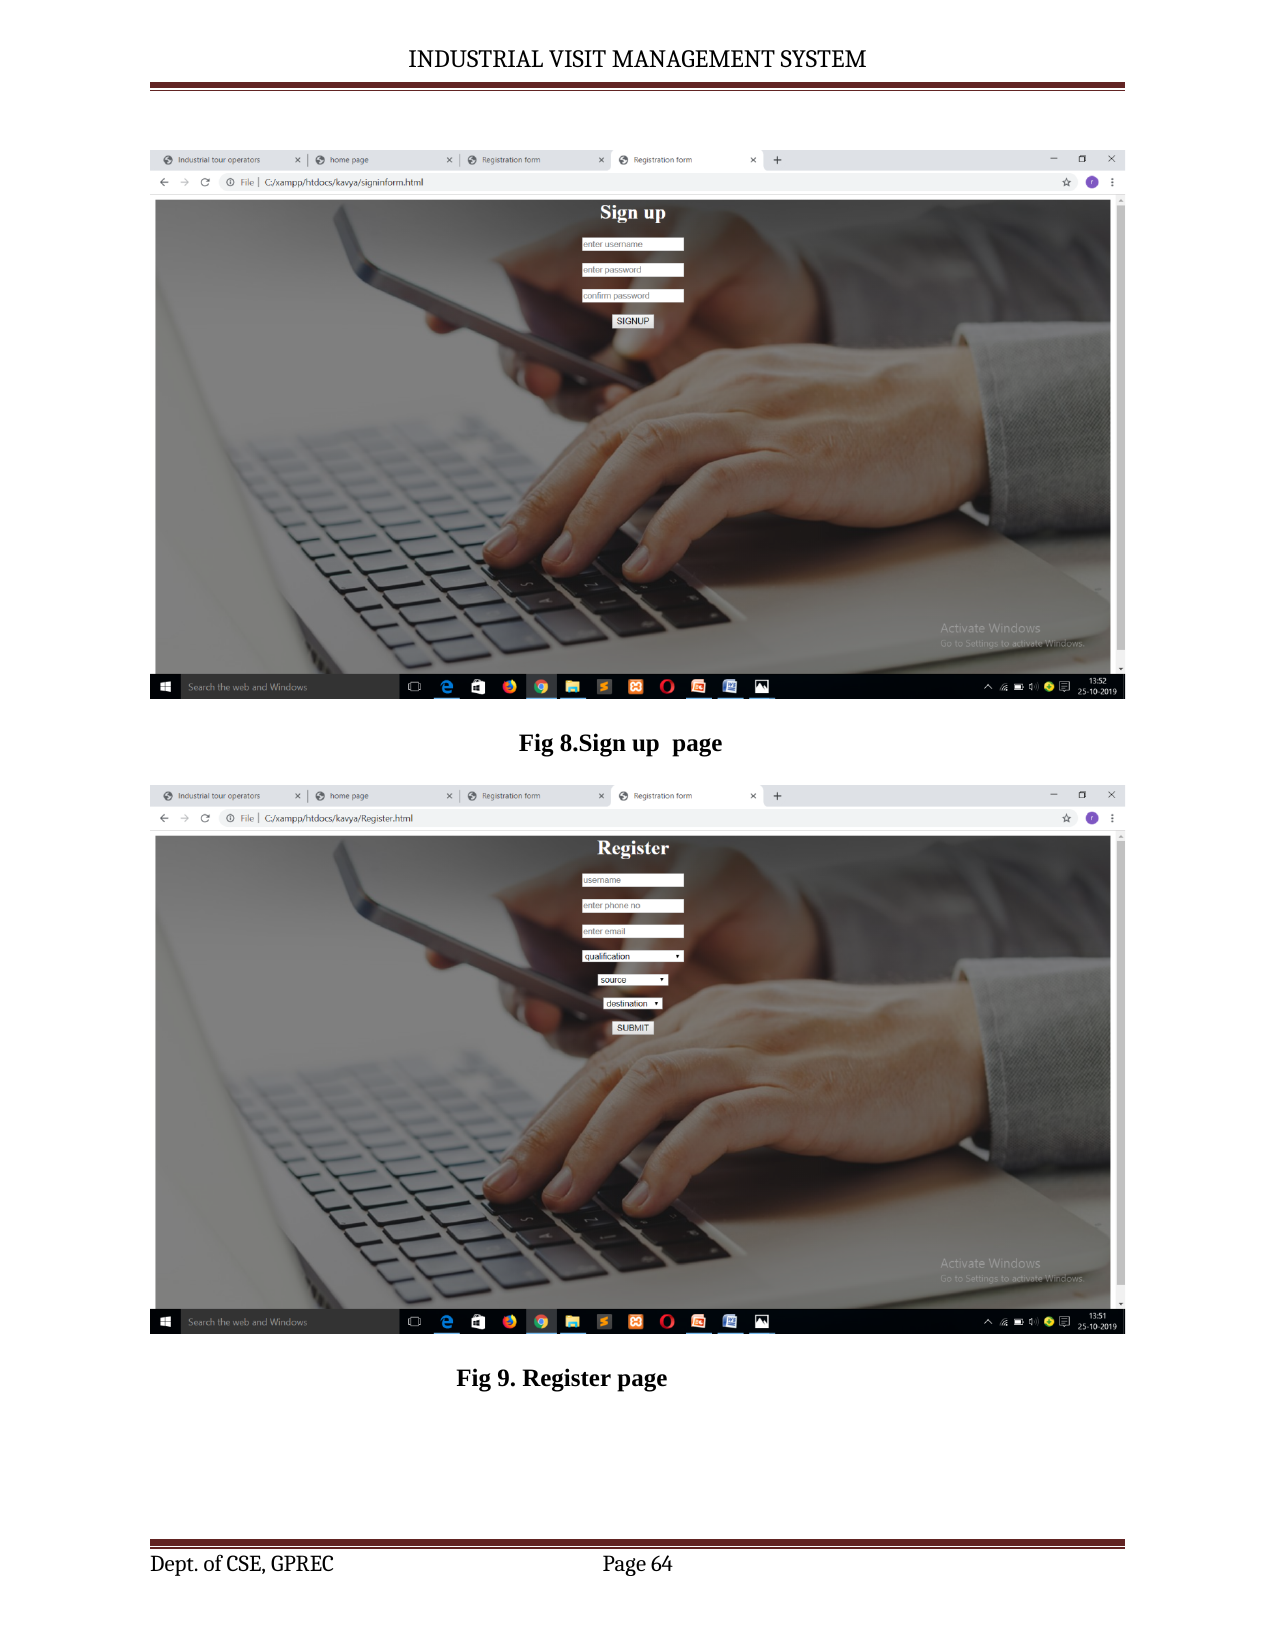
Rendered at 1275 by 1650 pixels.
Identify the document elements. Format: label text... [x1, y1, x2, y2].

picture [150, 785, 1125, 1334]
text Fig 9. Register page [150, 1363, 1125, 1392]
text Fig 8.Sign up page [150, 728, 1125, 756]
picture [150, 150, 1125, 699]
